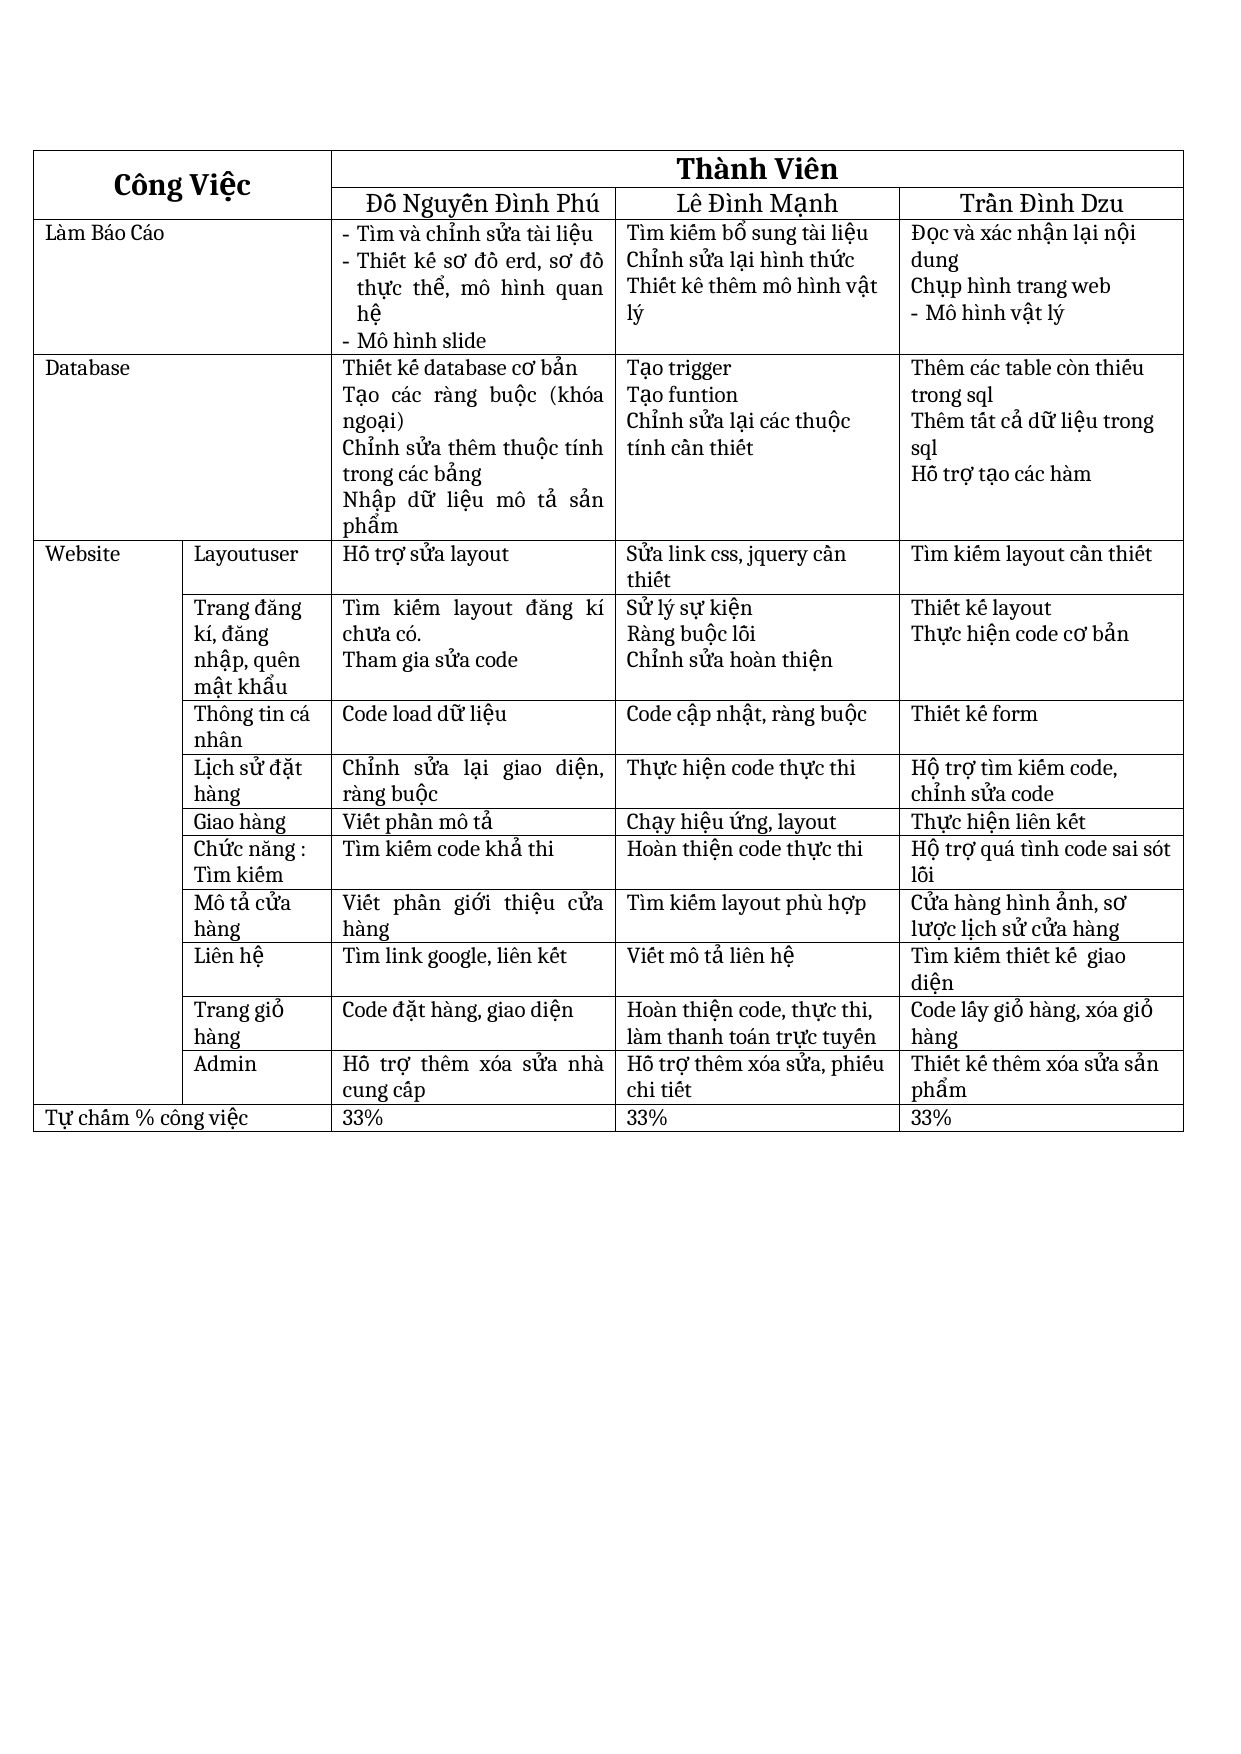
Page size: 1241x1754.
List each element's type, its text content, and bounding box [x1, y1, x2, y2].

table_cell Hỗ trợ sửa layout [332, 541, 615, 593]
table_cell Thiết kế form [900, 701, 1183, 754]
table_cell Chỉnh sửa lại giao diện, ràng buộc [332, 755, 615, 807]
table_cell Liên hệ [183, 943, 331, 996]
table_cell Tạo trigger Tạo funtion Chỉnh sửa lại các thuộc tính cần thiết [616, 355, 899, 540]
table_cell Sử lý sự kiện Ràng buộc lỗi Chỉnh sửa hoàn thiện [616, 595, 899, 700]
table_cell Database [34, 355, 331, 540]
table_cell Viết mô tả liên hệ [616, 943, 899, 996]
table_cell Hoàn thiện code, thực thi, làm thanh toán trực tuyến [616, 997, 899, 1050]
table_cell Tự chấm % công việc [34, 1105, 331, 1131]
table_cell 33% [332, 1105, 615, 1131]
table_cell Mô tả cửa hàng [183, 890, 331, 942]
table_cell 33% [616, 1105, 899, 1131]
table_cell Layoutuser [183, 541, 331, 593]
table_cell Hỗ trợ thêm xóa sửa nhà cung cấp [332, 1051, 615, 1103]
table_cell Cửa hàng hình ảnh, sơ lược lịch sử cửa hàng [900, 890, 1183, 942]
table_cell Thông tin cá nhân [183, 701, 331, 754]
table_cell Thiết kế layout Thực hiện code cơ bản [900, 595, 1183, 700]
table_cell Thiết kế thêm xóa sửa sản phẩm [900, 1051, 1183, 1103]
table_cell Viết phần giới thiệu cửa hàng [332, 890, 615, 942]
table_cell Website [34, 541, 182, 1103]
table_cell Sửa link css, jquery cần thiết [616, 541, 899, 593]
table_cell Tìm link google, liên kết [332, 943, 615, 996]
table_cell Thêm các table còn thiếu trong sql Thêm tất cả dữ liệu trong sql Hỗ trợ tạo các hàm [900, 355, 1183, 540]
table_cell Code lấy giỏ hàng, xóa giỏ hàng [900, 997, 1183, 1050]
table_cell Tìm kiếm bổ sung tài liệu Chỉnh sửa lại hình thức Thiết kê thêm mô hình vật lý [616, 220, 899, 354]
table_cell Trang đăng kí, đăng nhập, quên mật khẩu [183, 595, 331, 700]
table_cell Trang giỏ hàng [183, 997, 331, 1050]
table_cell Trần Đình Dzu [900, 188, 1183, 219]
table_cell Tìm kiếm layout đăng kí chưa có. Tham gia sửa code [332, 595, 615, 700]
table_cell Làm Báo Cáo [34, 220, 331, 354]
table_cell Thiết kế database cơ bản Tạo các ràng buộc (khóa ngoại) Chỉnh sửa thêm thuộc tính trong các bảng Nhập dữ liệu mô tả sản phẩm [332, 355, 615, 540]
table_cell Đỗ Nguyễn Đình Phú [332, 188, 615, 219]
table_cell Hộ trợ quá tình code sai sót lỗi [900, 836, 1183, 888]
table_header Công Việc [34, 151, 331, 219]
table_cell Code đặt hàng, giao diện [332, 997, 615, 1050]
table_cell Giao hàng [183, 809, 331, 835]
table_cell Thực hiện code thực thi [616, 755, 899, 807]
table_cell Chạy hiệu ứng, layout [616, 809, 899, 835]
table_cell Lịch sử đặt hàng [183, 755, 331, 807]
table_cell Code cập nhật, ràng buộc [616, 701, 899, 754]
table_header Thành Viên [332, 151, 1183, 187]
table_cell Tìm kiếm layout cần thiết [900, 541, 1183, 593]
table_cell Tìm kiếm thiết kế giao diện [900, 943, 1183, 996]
table_cell 33% [900, 1105, 1183, 1131]
table_cell Tìm kiếm layout phù hợp [616, 890, 899, 942]
table_cell Tìm kiếm code khả thi [332, 836, 615, 888]
table_cell Thực hiện liên kết [900, 809, 1183, 835]
table_cell Hoàn thiện code thực thi [616, 836, 899, 888]
table_cell Hộ trợ tìm kiếm code, chỉnh sửa code [900, 755, 1183, 807]
table_cell Lê Đình Mạnh [616, 188, 899, 219]
table_cell Tìm và chỉnh sửa tài liệu Thiết kế sơ đồ erd, sơ đồ thực thể, mô hình quan hệ Mô hình slide [332, 220, 615, 354]
table_cell Đọc và xác nhận lại nội dung Chụp hình trang web Mô hình vật lý [900, 220, 1183, 354]
table_cell Hỗ trợ thêm xóa sửa, phiếu chi tiết [616, 1051, 899, 1103]
table_cell Admin [183, 1051, 331, 1103]
table_cell Code load dữ liệu [332, 701, 615, 754]
table_cell Chức năng : Tìm kiếm [183, 836, 331, 888]
table_cell Viết phần mô tả [332, 809, 615, 835]
